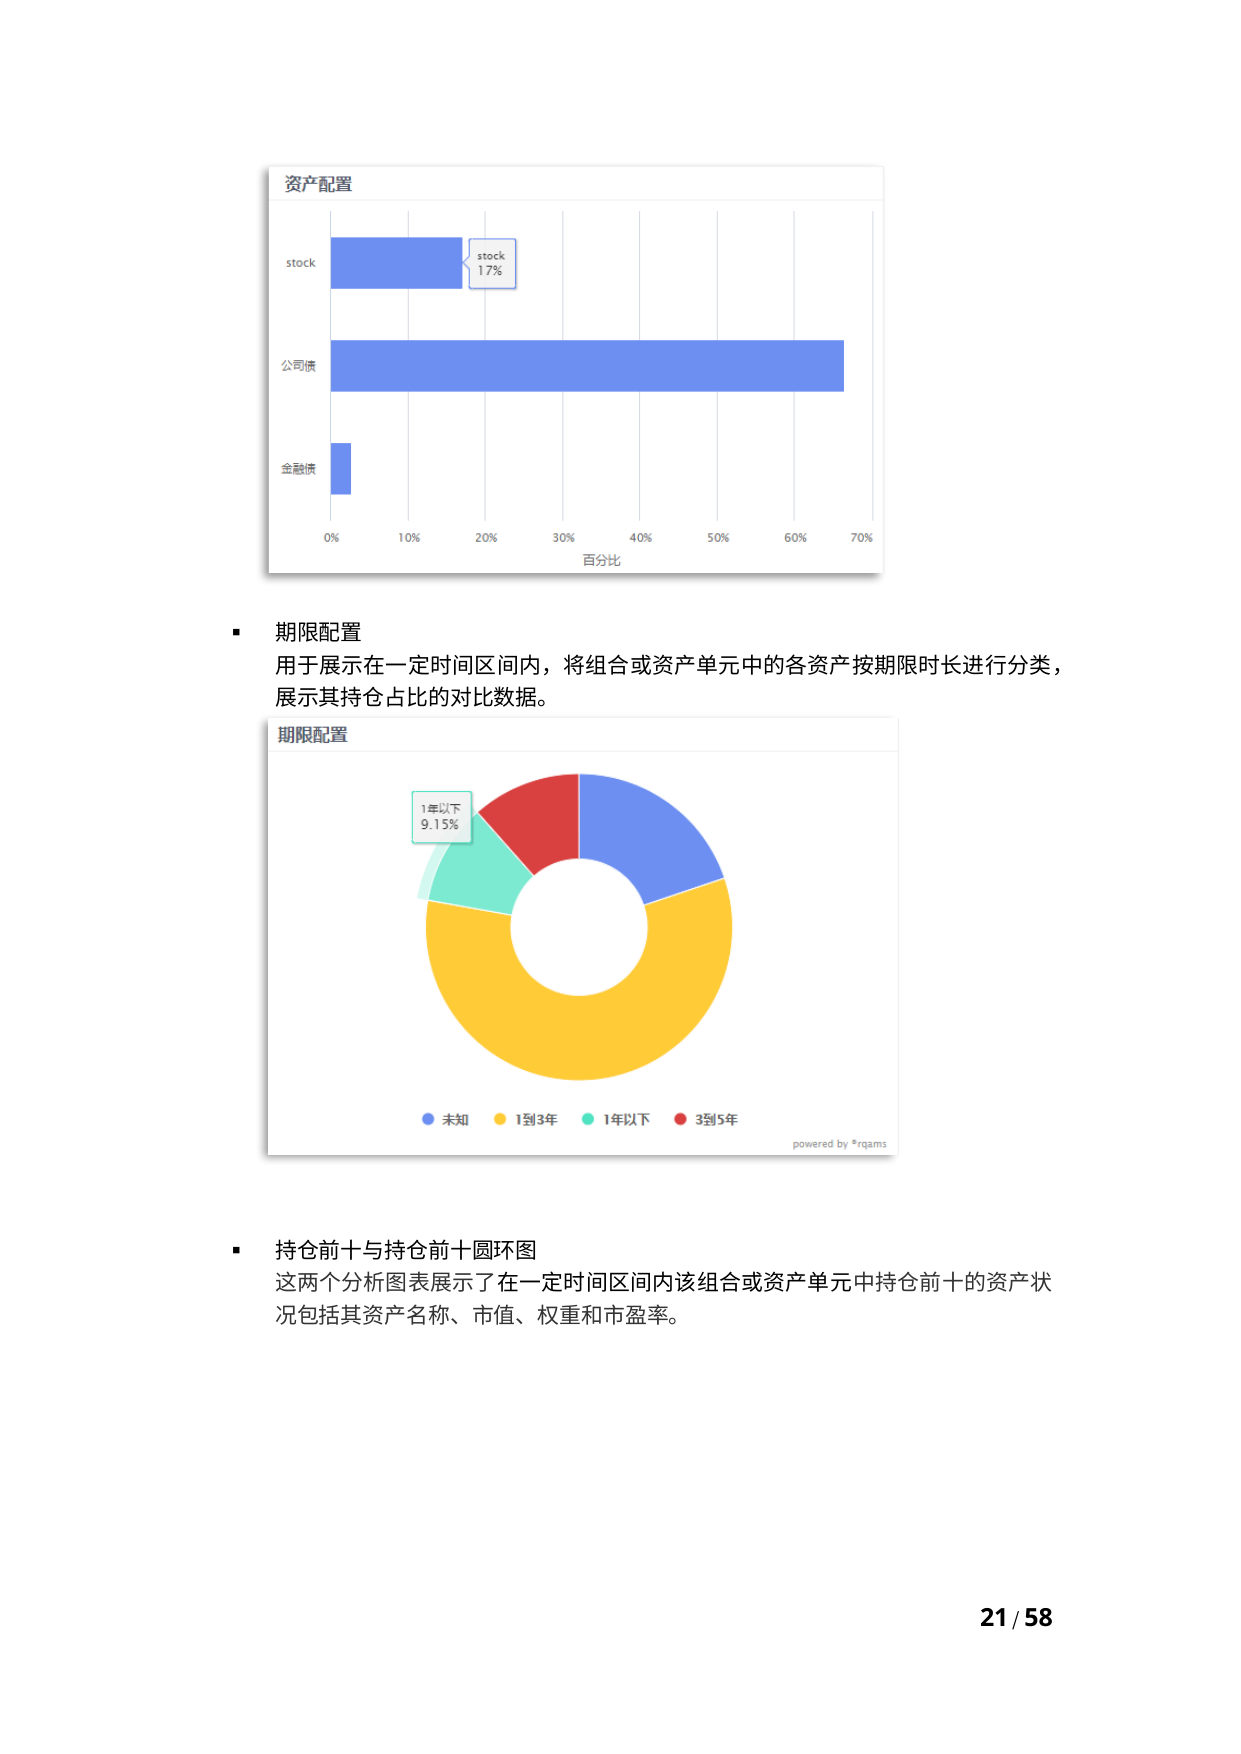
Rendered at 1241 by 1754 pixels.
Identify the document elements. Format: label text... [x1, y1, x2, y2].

list 持仓前十与持仓前十圆环图 [231, 1232, 1053, 1265]
picture [268, 166, 885, 573]
list 这两个分析图表展示了在一定时间区间内该组合或资产单元中持仓前十的资产状况包括其资产名称、市值、权重和市盈率。 [275, 1265, 1053, 1330]
list 期限配置 [231, 615, 1053, 647]
list 用于展示在一定时间区间内，将组合或资产单元中的各资产按期限时长进行分类，展示其持仓占比的对比数据。 [275, 647, 1053, 712]
picture [268, 718, 899, 1155]
